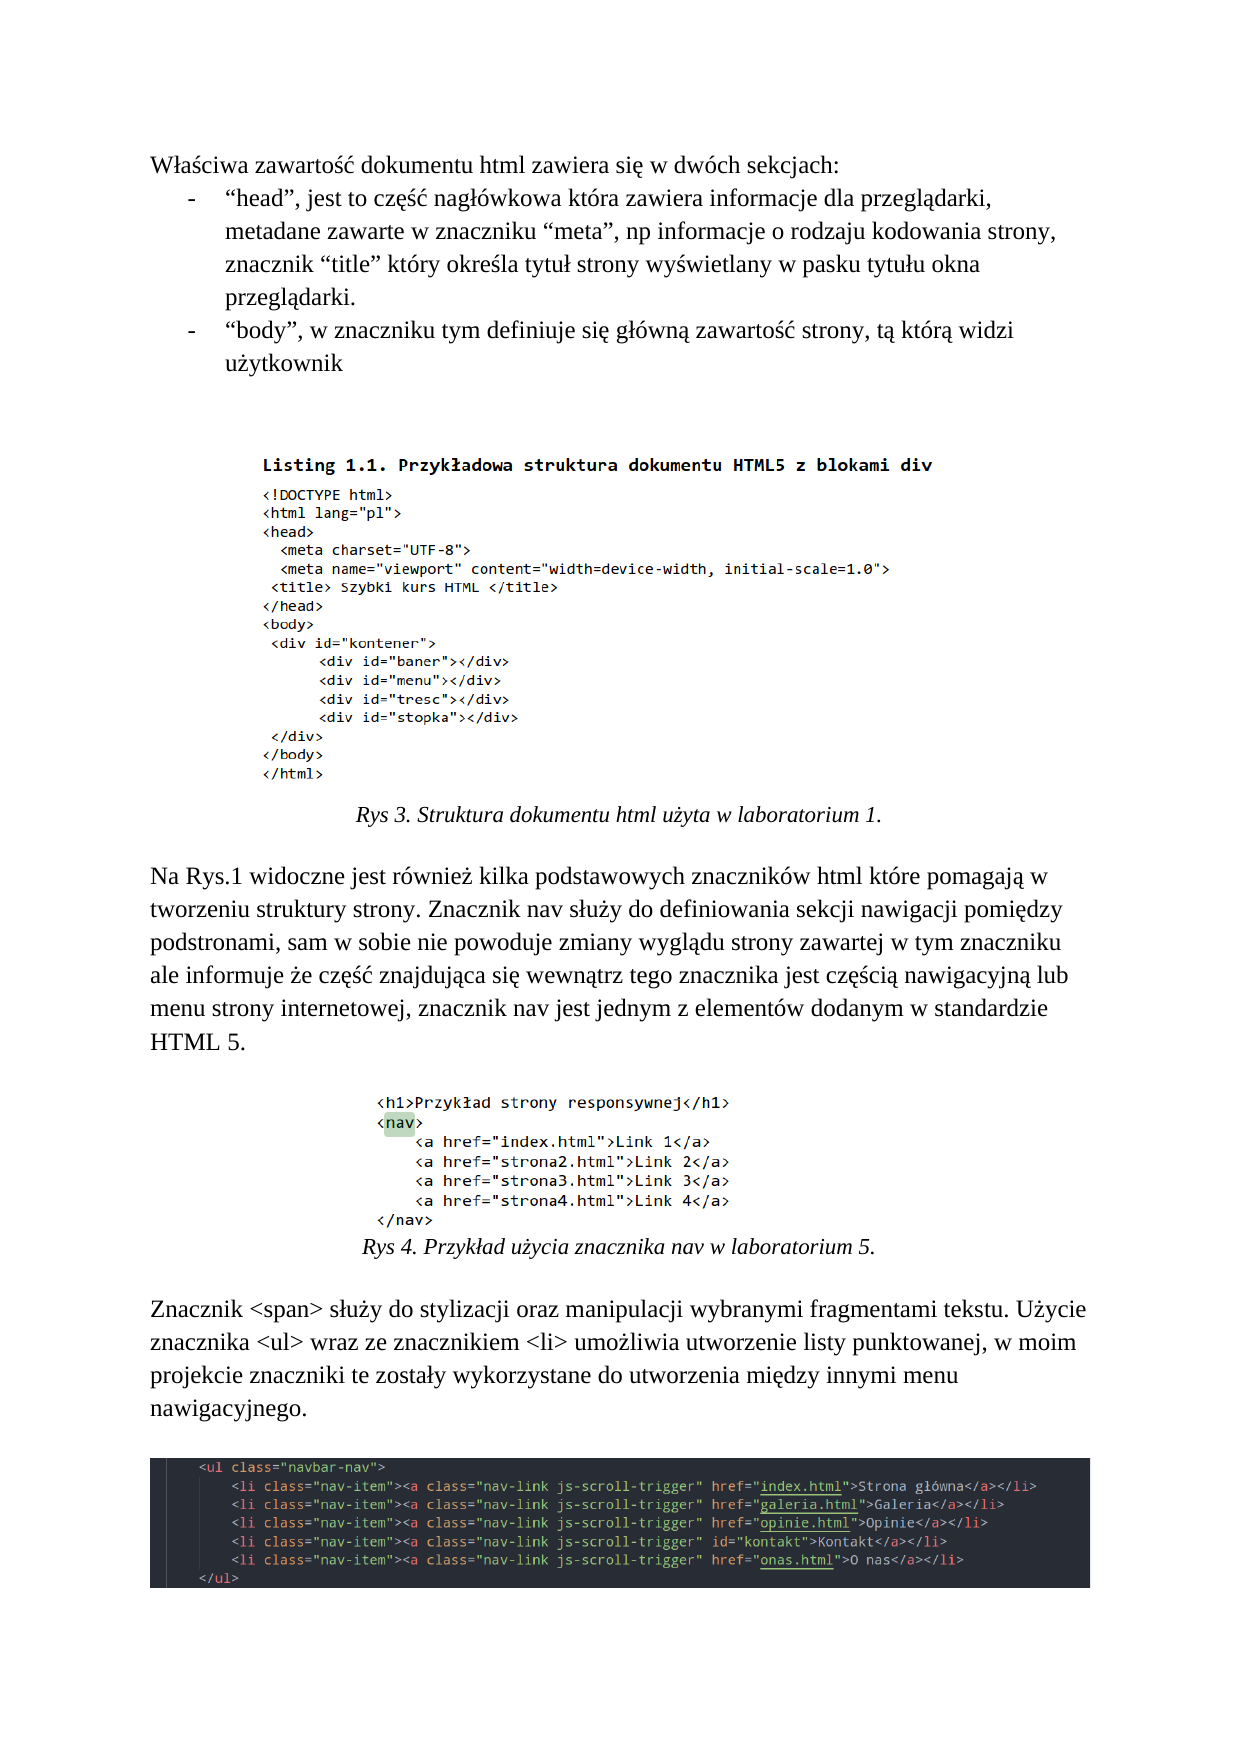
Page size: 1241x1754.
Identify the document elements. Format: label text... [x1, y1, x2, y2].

text Rys 4. Przykład użycia znacznika nav w laboratorium 5. [150, 1233, 1090, 1259]
text Znacznik <span> służy do stylizacji oraz manipulacji wybranymi fragmentami tekstu. Użycie znacznika <ul> wraz ze znacznikiem <li> umożliwia utworzenie listy punktowanej, w moim projekcie znaczniki te zostały wykorzystane do utworzenia między innymi menu nawigacyjnego. [150, 1294, 1090, 1421]
picture [150, 1089, 1091, 1230]
list “head”, jest to część nagłówkowa która zawiera informacje dla przeglądarki, metadane zawarte w znaczniku “meta”, np informacje o rodzaju kodowania strony, znacznik “title” który określa tytuł strony wyświetlany w pasku tytułu okna przeglądarki. [187, 183, 1090, 311]
text Rys 3. Struktura dokumentu html użyta w laboratorium 1. [150, 801, 1090, 827]
picture [150, 447, 1091, 798]
picture [150, 1458, 1091, 1588]
text Na Rys.1 widoczne jest również kilka podstawowych znaczników html które pomagają w tworzeniu struktury strony. Znacznik nav służy do definiowania sekcji nawigacji pomiędzy podstronami, sam w sobie nie powoduje zmiany wyglądu strony zawartej w tym znaczniku ale informuje że część znajdująca się wewnątrz tego znacznika jest częścią nawigacyjną lub menu strony internetowej, znacznik nav jest jednym z elementów dodanym w standardzie HTML 5. [150, 861, 1090, 1055]
text Właściwa zawartość dokumentu html zawiera się w dwóch sekcjach: [150, 150, 1090, 179]
list “body”, w znaczniku tym definiuje się główną zawartość strony, tą którą widzi użytkownik [187, 315, 1090, 377]
